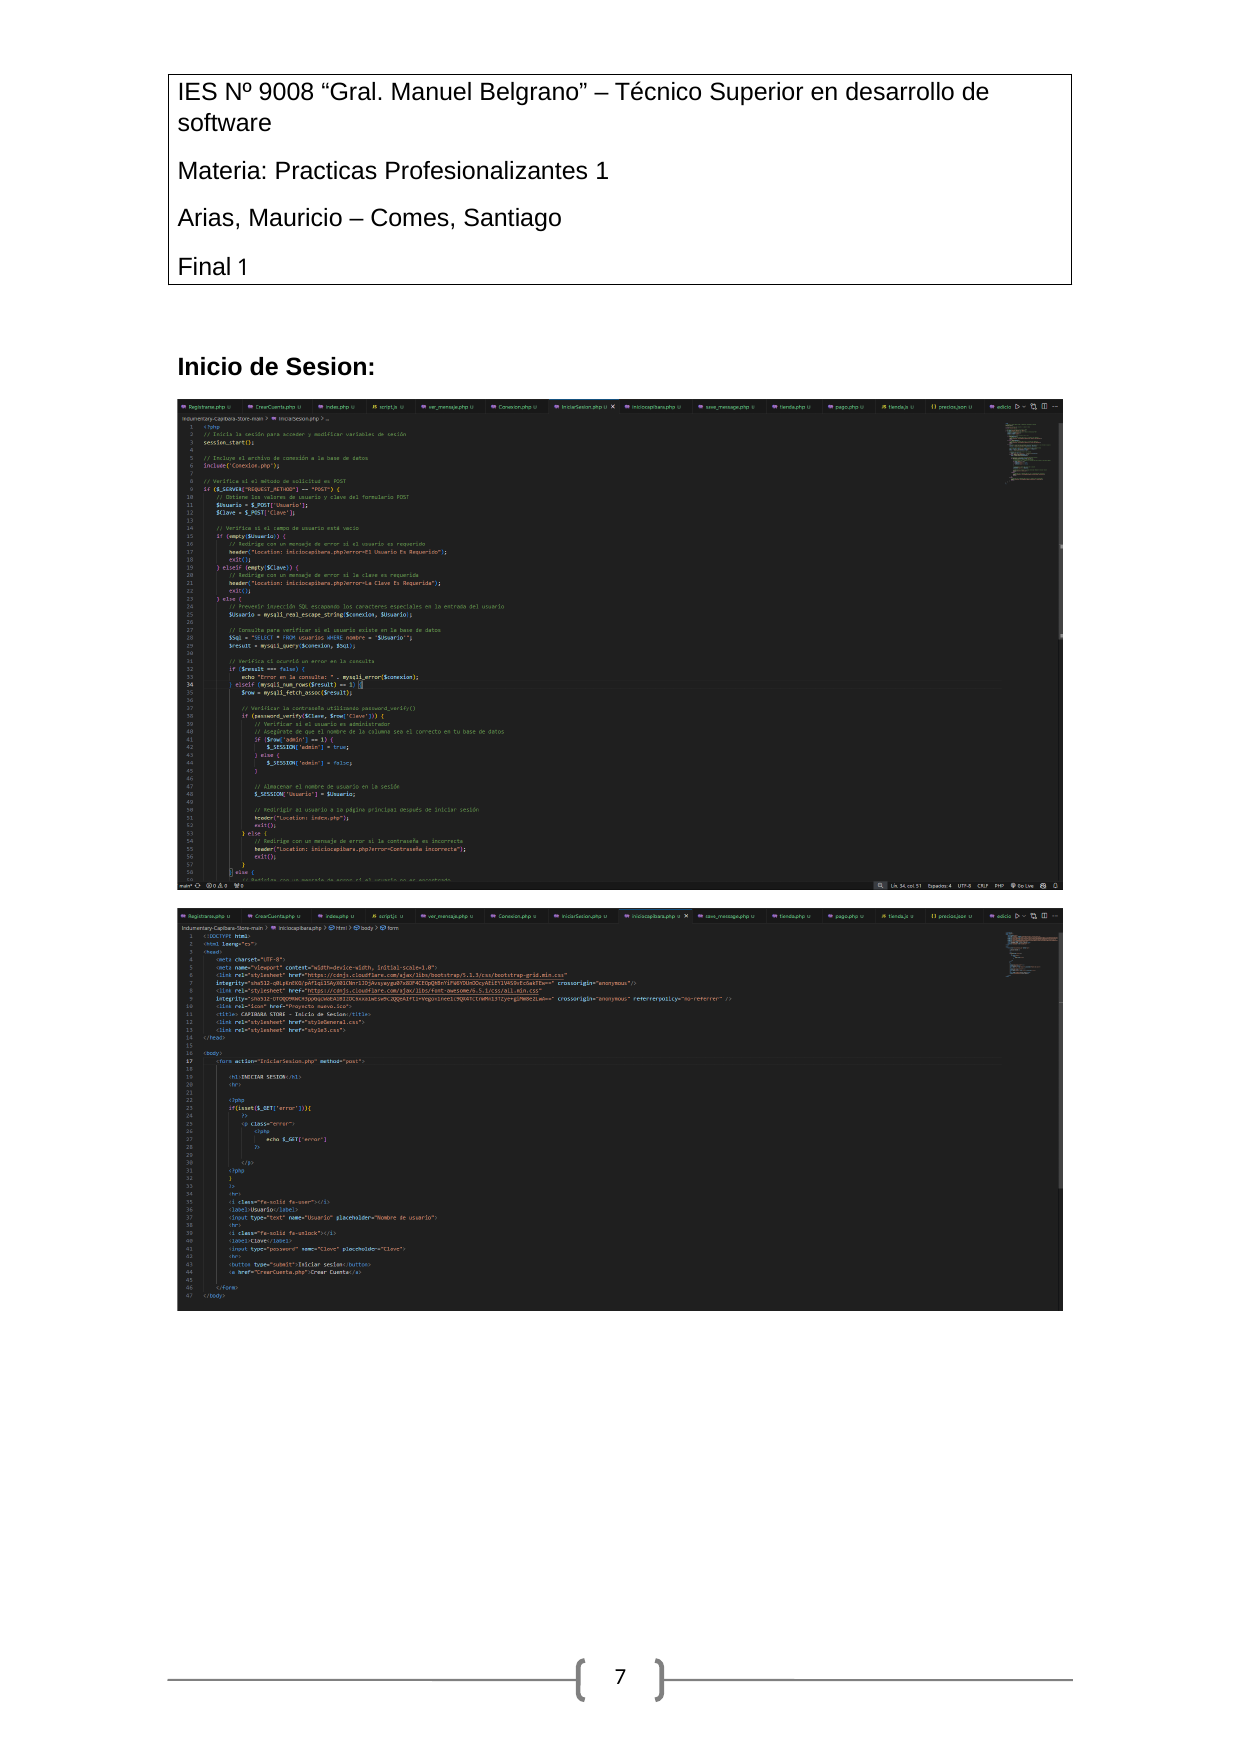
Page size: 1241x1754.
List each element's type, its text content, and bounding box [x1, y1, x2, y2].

picture [177, 399, 1063, 890]
text Inicio de Sesion: [177, 352, 1063, 381]
picture [177, 908, 1063, 1311]
